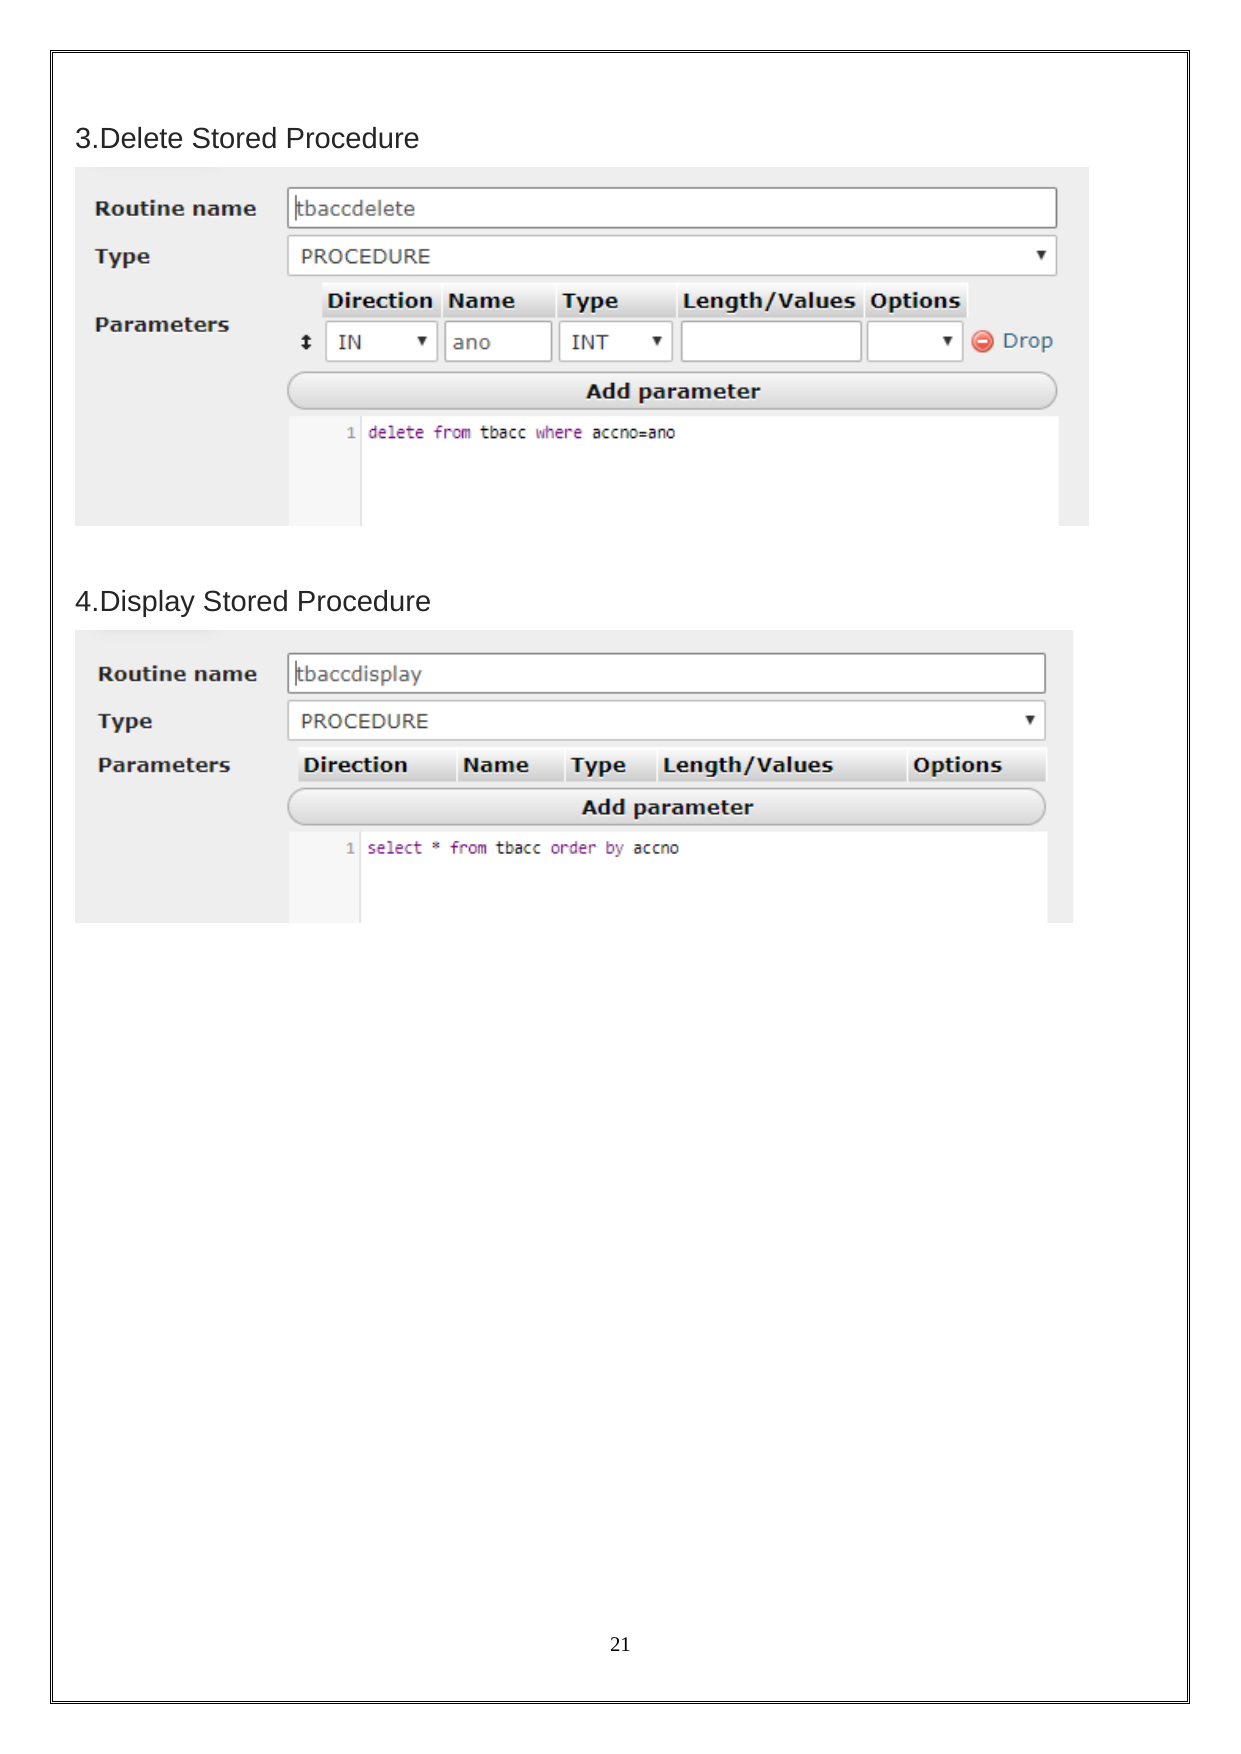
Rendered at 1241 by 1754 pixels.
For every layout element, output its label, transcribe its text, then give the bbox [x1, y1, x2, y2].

text 3.Delete Stored Procedure [75, 121, 1165, 154]
picture [75, 167, 1089, 526]
text 4.Display Stored Procedure [75, 584, 1165, 618]
picture [75, 630, 1074, 923]
